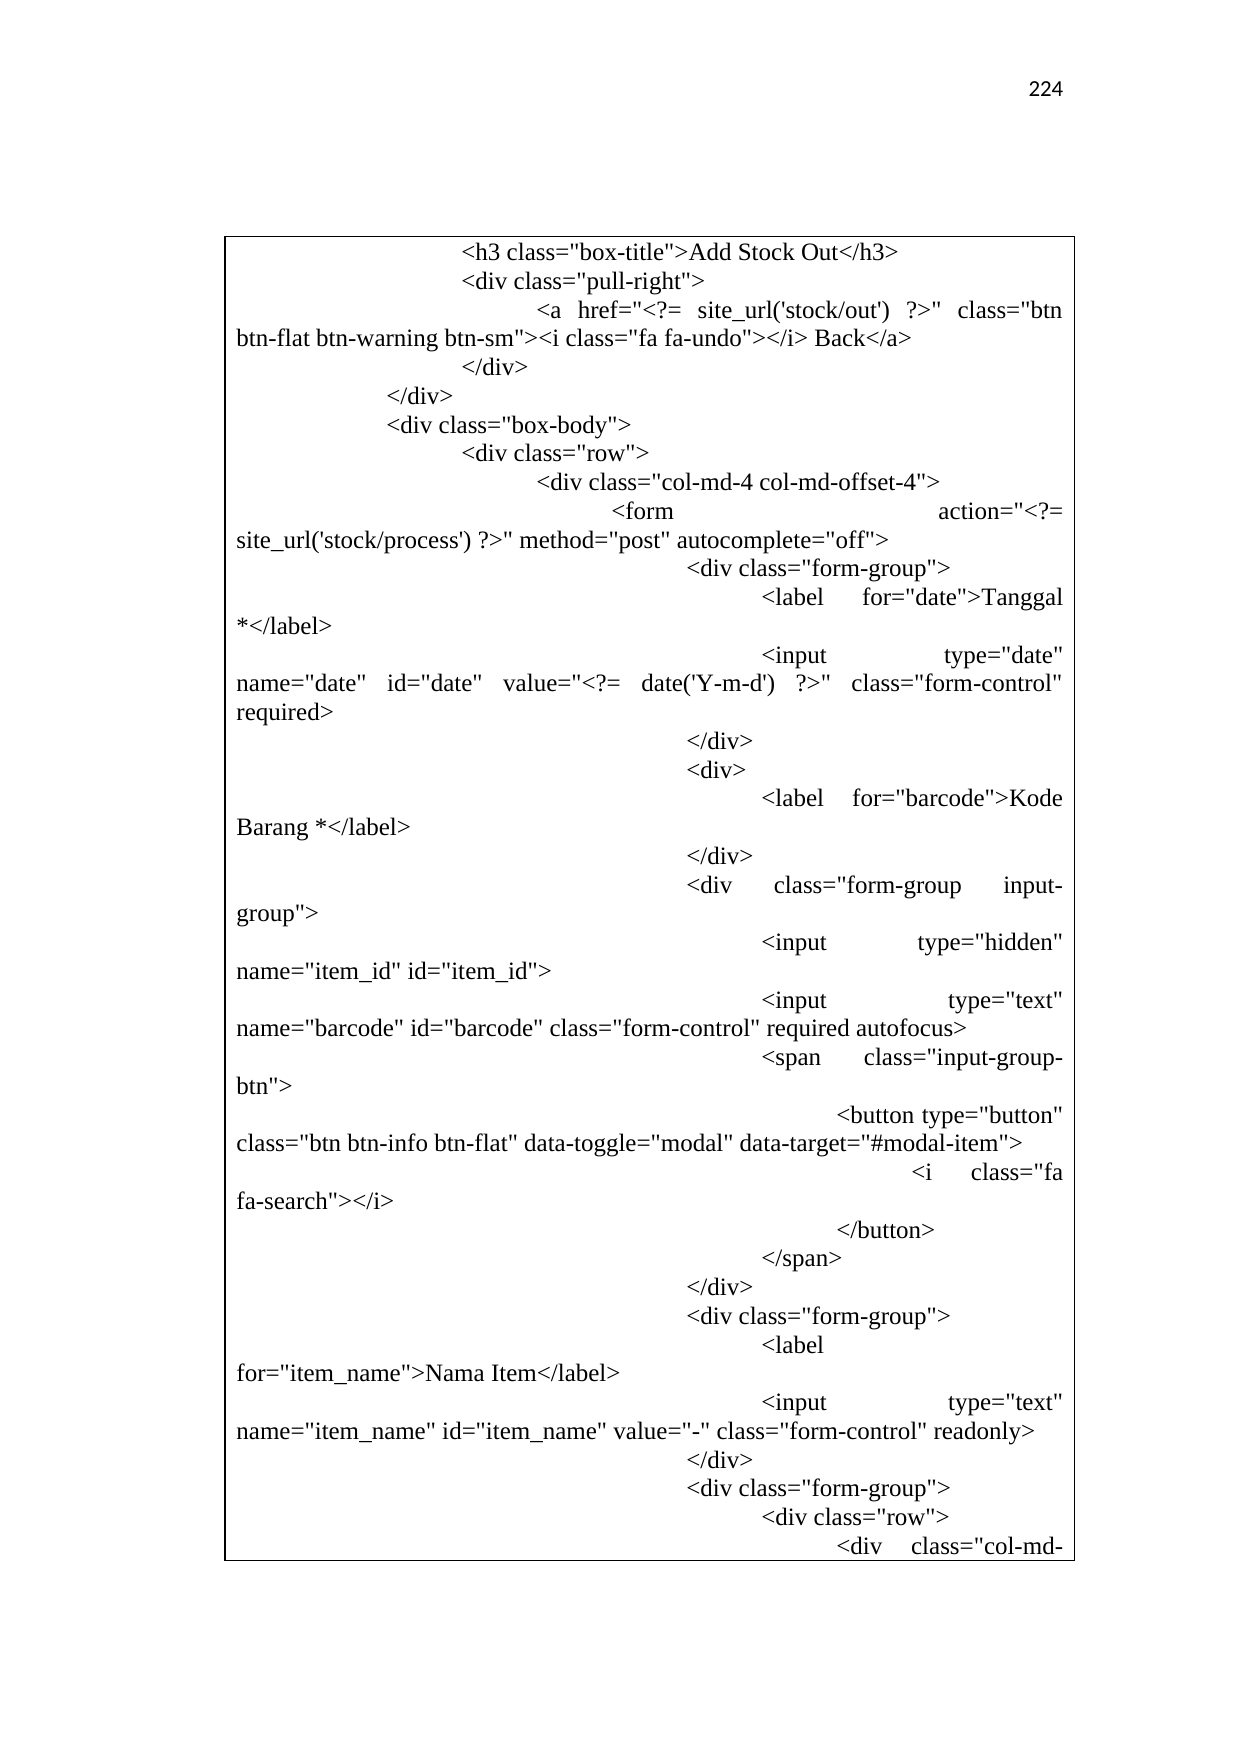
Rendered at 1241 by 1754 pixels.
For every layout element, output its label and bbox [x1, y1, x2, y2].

table_cell [226, 237, 1074, 1560]
